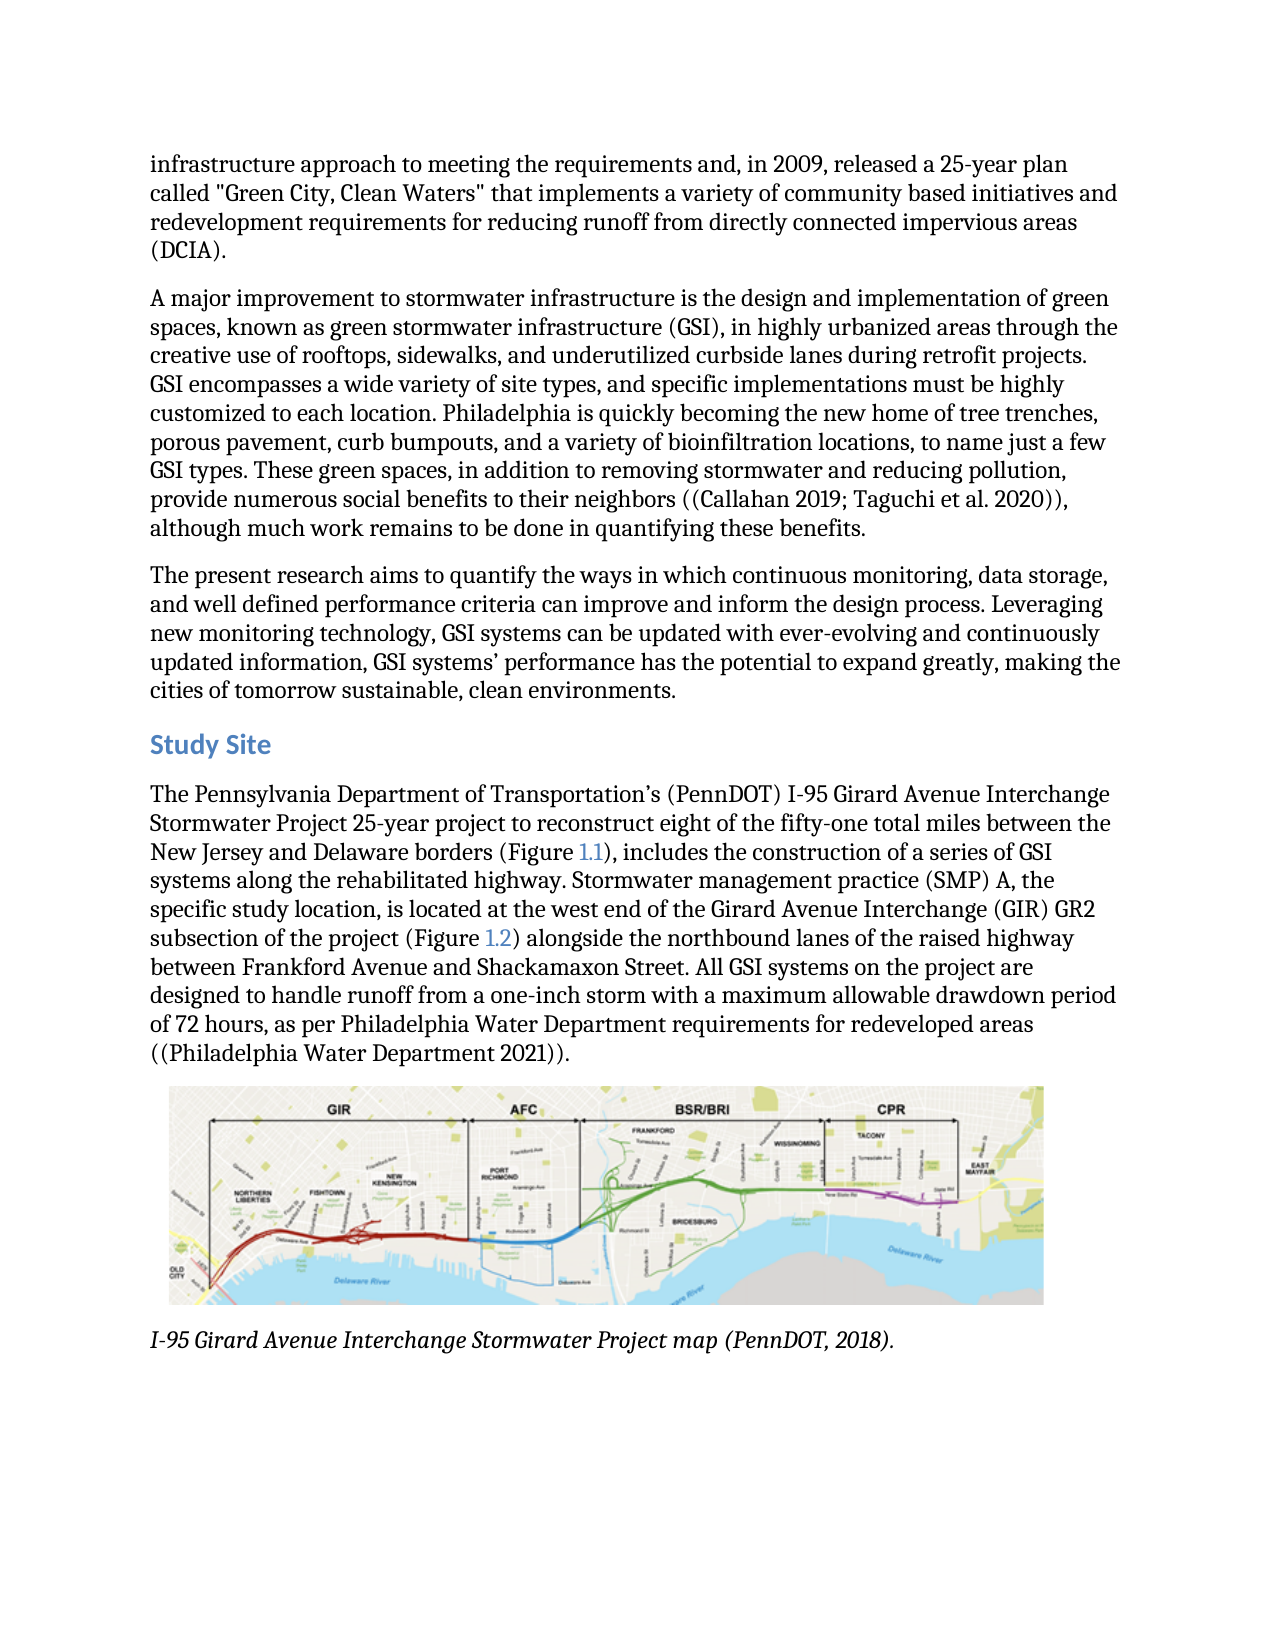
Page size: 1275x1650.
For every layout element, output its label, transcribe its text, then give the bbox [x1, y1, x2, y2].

text The Pennsylvania Department of Transportation’s (PennDOT) I-95 Girard Avenue Interchange Stormwater Project 25-year project to reconstruct eight of the fifty-one total miles between the New Jersey and Delaware borders (Figure 1.1), includes the construction of a series of GSI systems along the rehabilitated highway. Stormwater management practice (SMP) A, the specific study location, is located at the west end of the Girard Avenue Interchange (GIR) GR2 subsection of the project (Figure 1.2) alongside the northbound lanes of the raised highway between Frankford Avenue and Shackamaxon Street. All GSI systems on the project are designed to handle runoff from a one-inch storm with a maximum allowable drawdown period of 72 hours, as per Philadelphia Water Department requirements for redeveloped areas ((Philadelphia Water Department 2021)). [150, 780, 1125, 1068]
subtitle Study Site [150, 726, 1125, 761]
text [150, 150, 1125, 265]
picture [168, 1086, 1044, 1305]
text A major improvement to stormwater infrastructure is the design and implementation of green spaces, known as green stormwater infrastructure (GSI), in highly urbanized areas through the creative use of rooftops, sidewalks, and underutilized curbside lanes during retrofit projects. GSI encompasses a wide variety of site types, and specific implementations must be highly customized to each location. Philadelphia is quickly becoming the new home of tree trenches, porous pavement, curb bumpouts, and a variety of bioinfiltration locations, to name just a few GSI types. These green spaces, in addition to removing stormwater and reducing pollution, provide numerous social benefits to their neighbors ((Callahan 2019; Taguchi et al. 2020)), although much work remains to be done in quantifying these benefits. [150, 284, 1125, 542]
text The present research aims to quantify the ways in which continuous monitoring, data storage, and well defined performance criteria can improve and inform the design process. Leveraging new monitoring technology, GSI systems can be updated with ever-evolving and continuously updated information, GSI systems’ performance has the potential to expand greatly, making the cities of tomorrow sustainable, clean environments. [150, 561, 1125, 705]
text I-95 Girard Avenue Interchange Stormwater Project map (PennDOT, 2018). [150, 1326, 1125, 1354]
